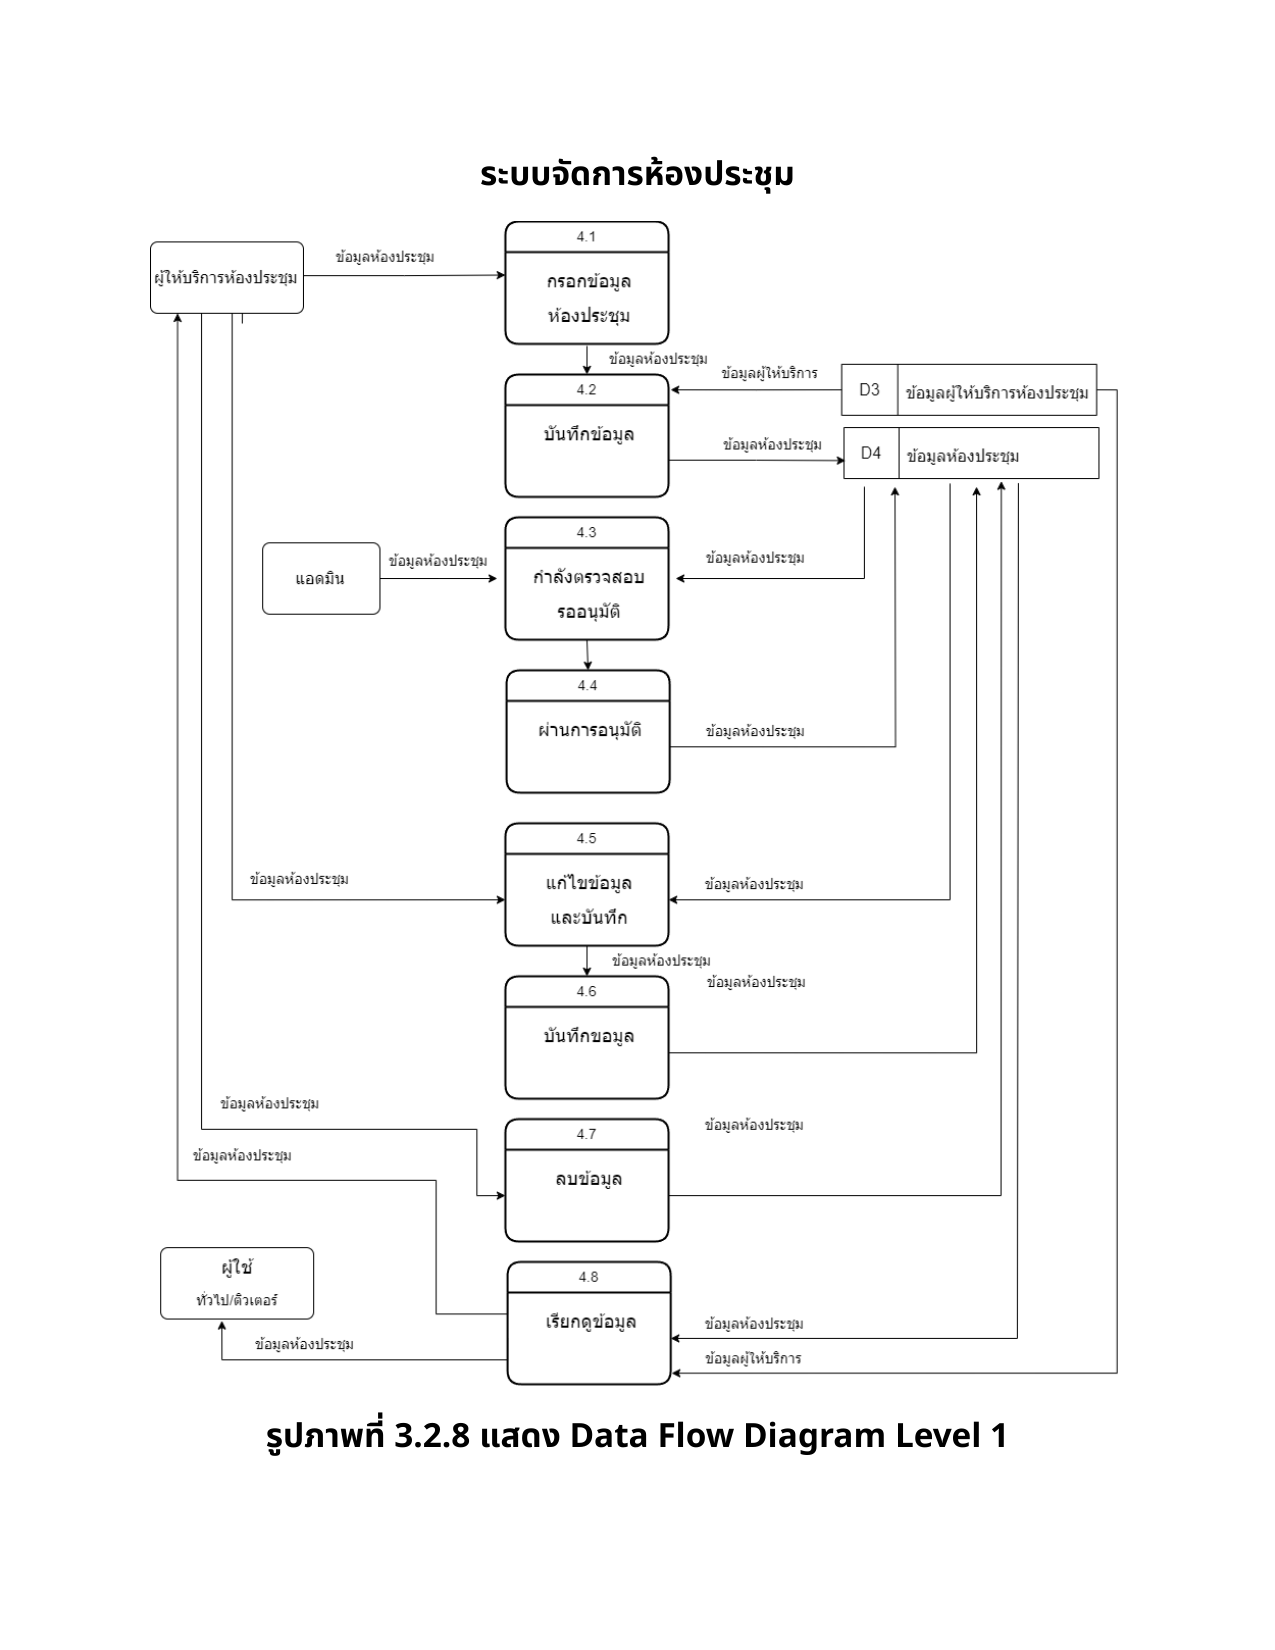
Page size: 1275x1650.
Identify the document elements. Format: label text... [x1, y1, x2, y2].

picture [150, 221, 1125, 1393]
text ระบบจัดการห้องประชุม [150, 150, 1125, 200]
text รูปภาพที่ 3.2.8 แสดง Data Flow Diagram Level 1 [150, 1412, 1125, 1462]
